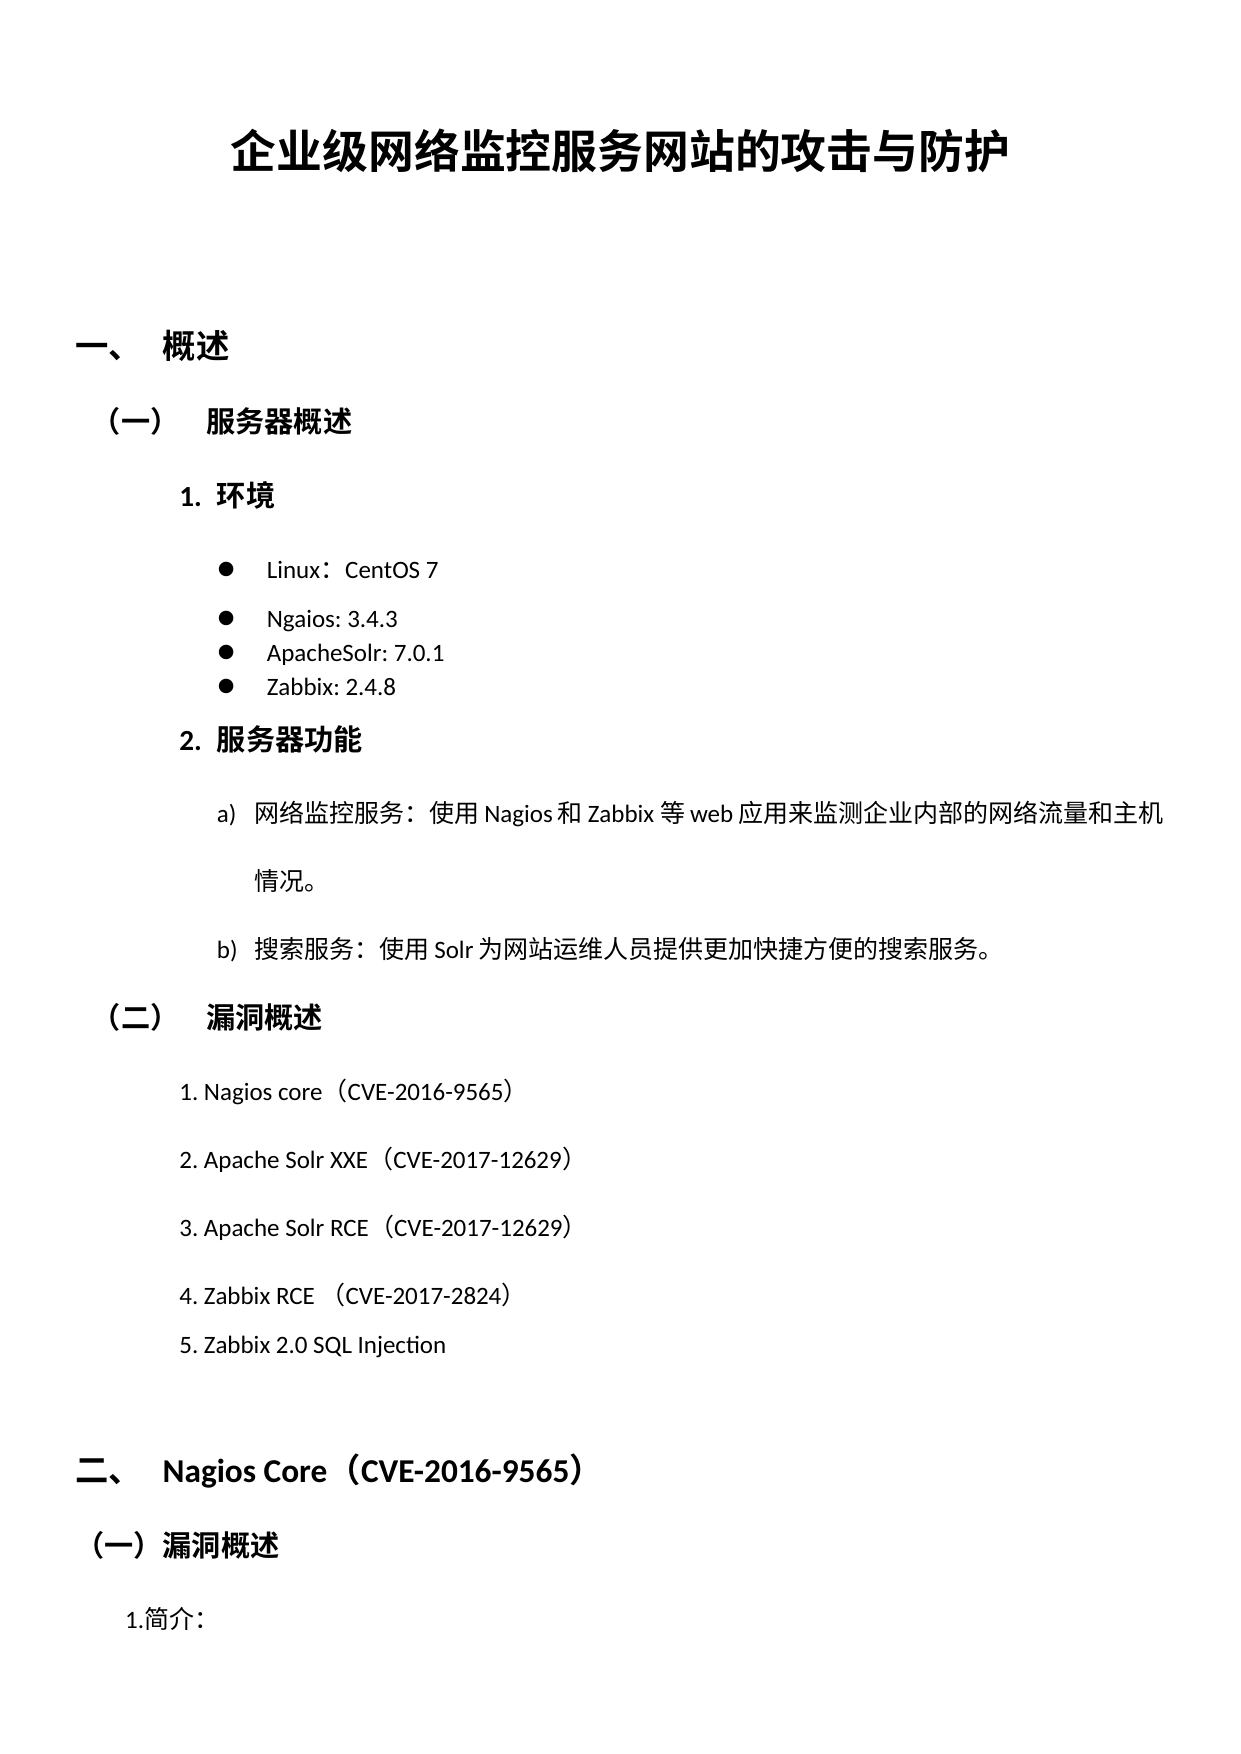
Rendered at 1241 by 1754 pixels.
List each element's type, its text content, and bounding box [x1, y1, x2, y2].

list 2. Apache Solr XXE（CVE-2017-12629） [179, 1123, 1165, 1191]
list 1. Nagios core（CVE-2016-9565） [179, 1056, 1165, 1123]
list 网络监控服务：使用Nagios和Zabbix 等web 应用来监测企业内部的网络流量和主机情况。 [217, 778, 1165, 913]
list ApacheSolr: 7.0.1 [217, 636, 1165, 669]
list 服务器功能 [179, 703, 1165, 771]
subtitle 企业级网络监控服务网站的攻击与防护 [75, 114, 1165, 182]
list 搜索服务：使用Solr为网站运维人员提供更加快捷方便的搜索服务。 [217, 913, 1165, 981]
list 4. Zabbix RCE （CVE-2017-2824） [179, 1259, 1165, 1327]
list 漏洞概述 [92, 981, 1165, 1049]
list 环境 [179, 459, 1165, 527]
list 概述 [75, 310, 1165, 378]
list Zabbix: 2.4.8 [217, 669, 1165, 703]
list 1.简介： [75, 1584, 1165, 1652]
list 服务器概述 [92, 385, 1165, 453]
list Nagios Core（CVE-2016-9565） [75, 1434, 1165, 1502]
list Ngaios: 3.4.3 [217, 602, 1165, 636]
text （一）漏洞概述 [75, 1509, 1165, 1577]
list Linux：CentOS 7 [217, 534, 1165, 602]
list 3. Apache Solr RCE（CVE-2017-12629） [179, 1191, 1165, 1259]
list 5. Zabbix 2.0 SQL Injection [179, 1327, 1165, 1361]
